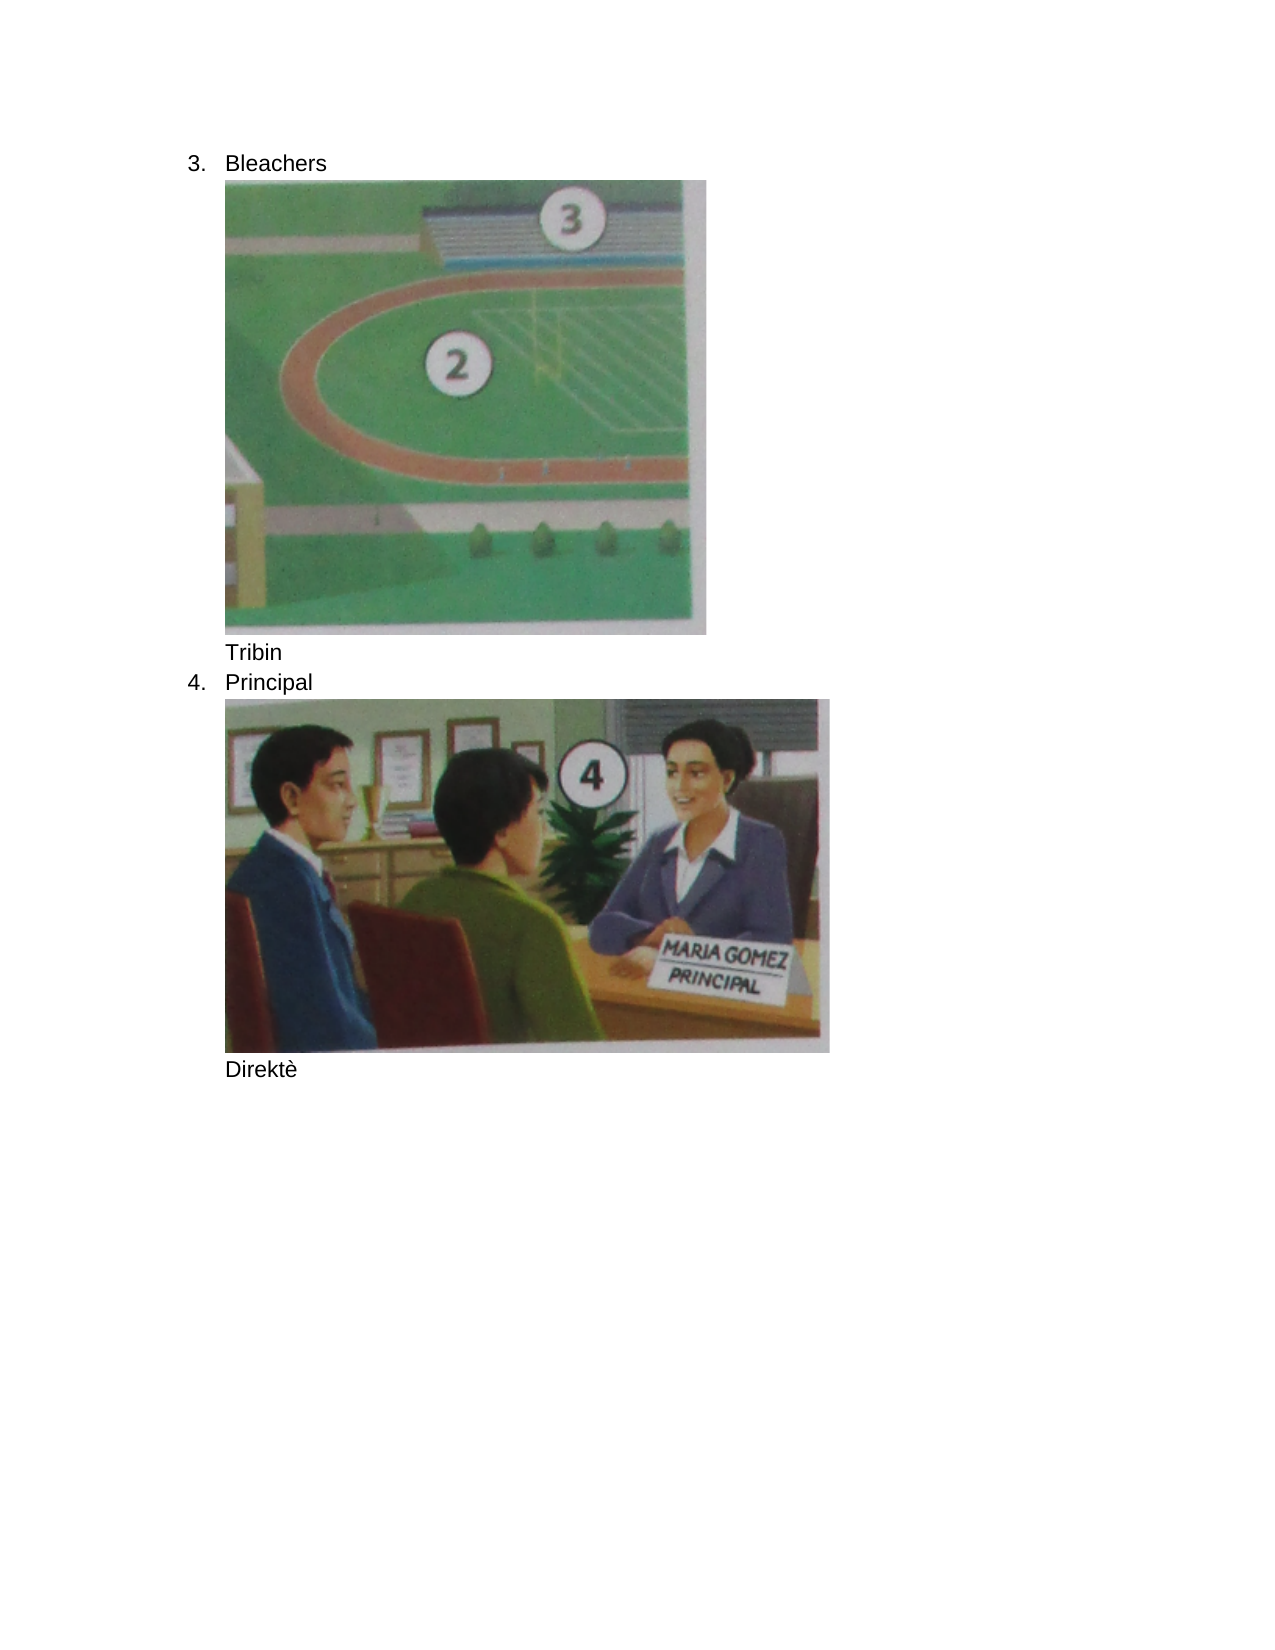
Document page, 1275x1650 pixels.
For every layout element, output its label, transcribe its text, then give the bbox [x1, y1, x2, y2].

picture [225, 699, 830, 1053]
picture [225, 180, 707, 635]
